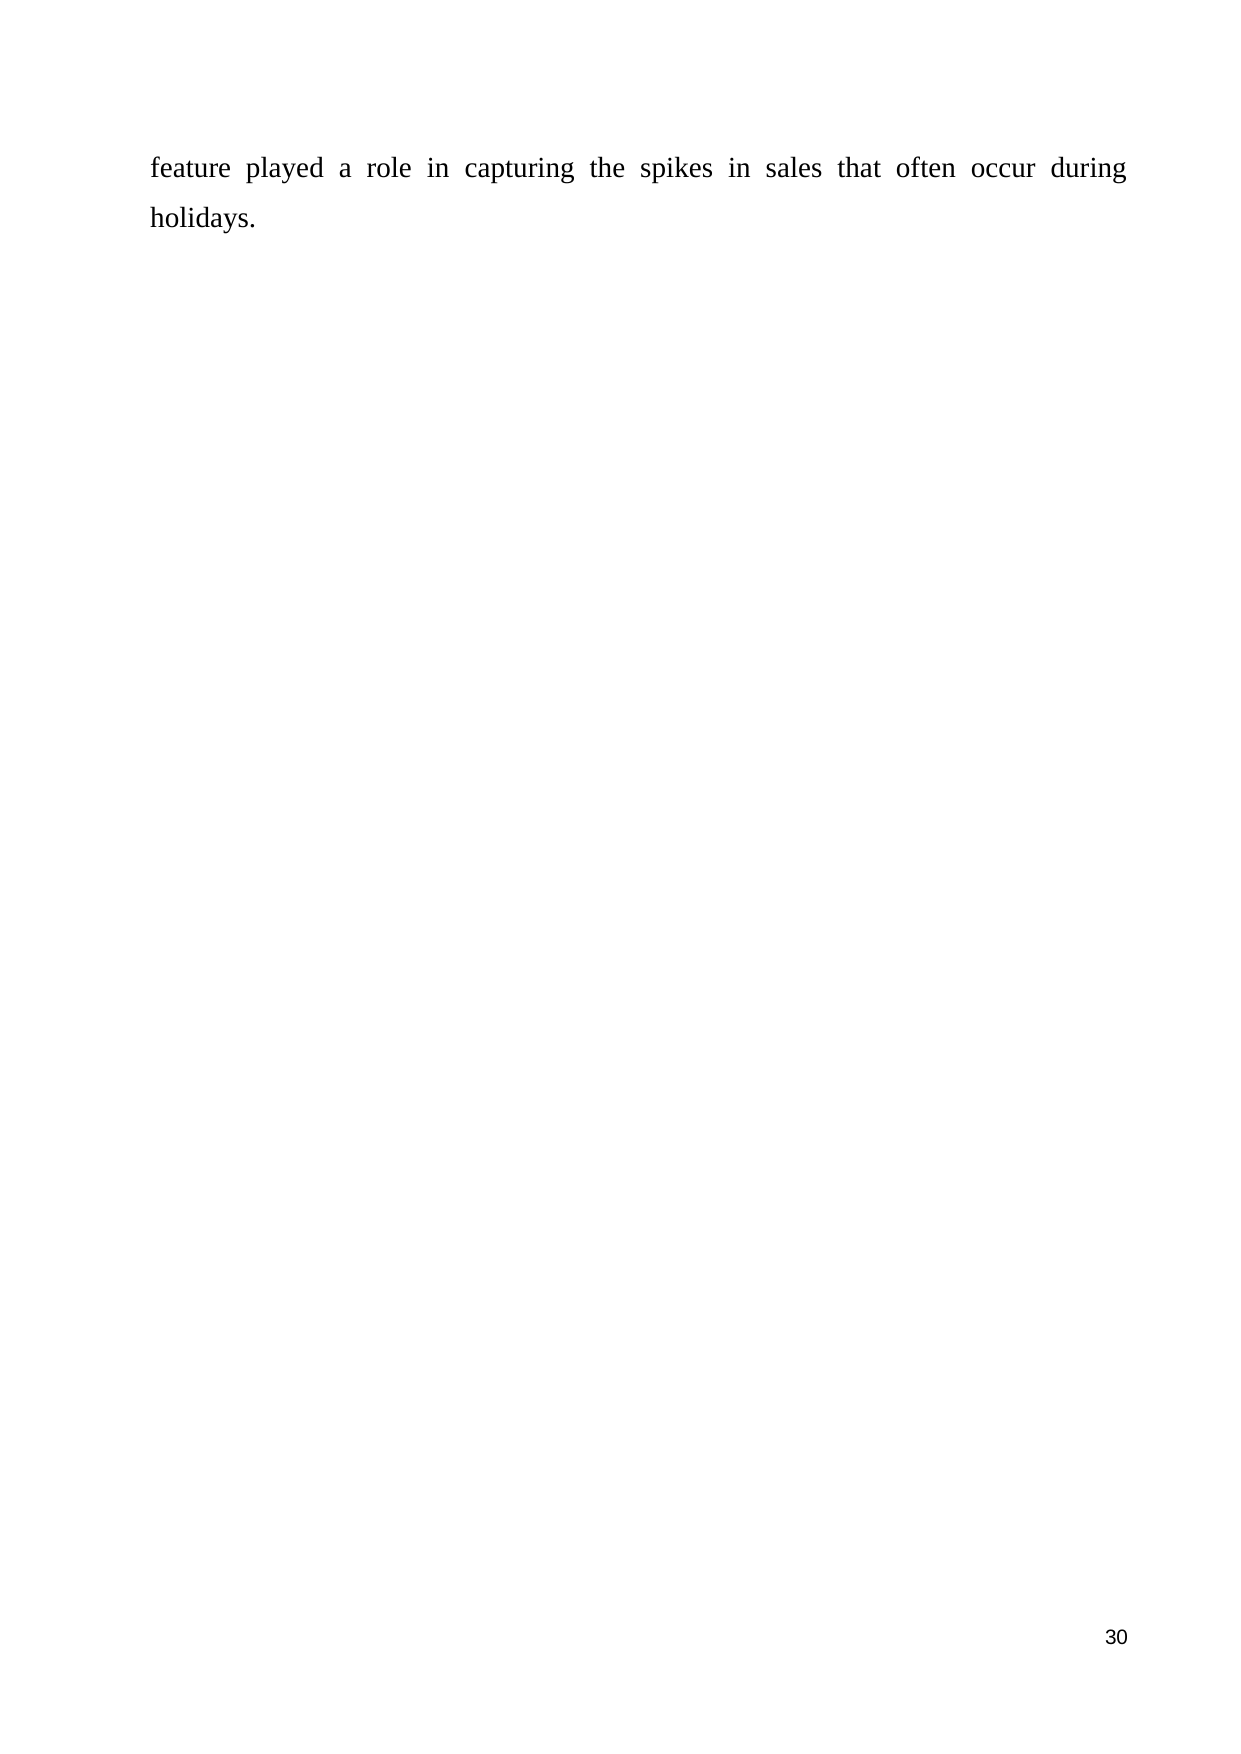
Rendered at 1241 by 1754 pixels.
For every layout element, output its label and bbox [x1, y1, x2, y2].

list [112, 150, 1128, 234]
